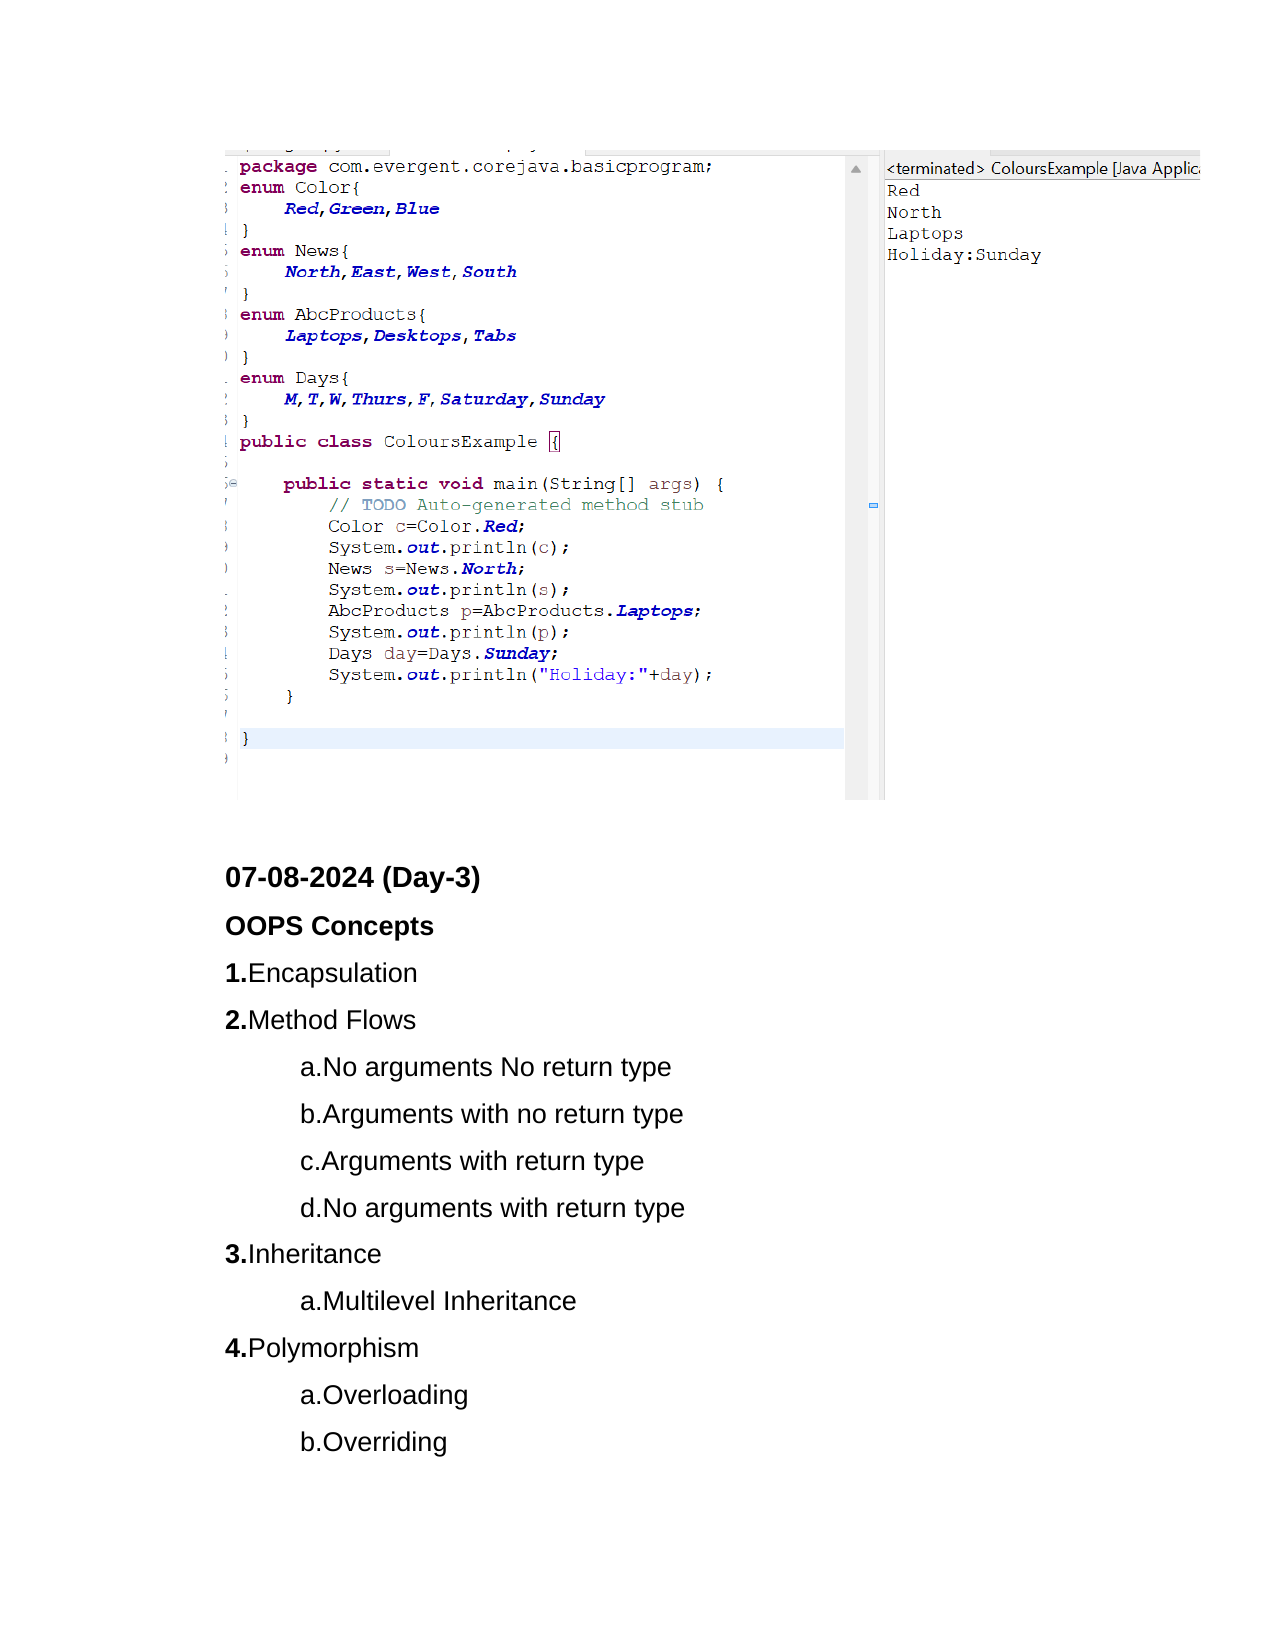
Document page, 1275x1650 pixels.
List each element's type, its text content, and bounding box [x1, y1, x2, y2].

text 1.Encapsulation [150, 957, 1125, 988]
text 3.Inheritance [150, 1238, 1125, 1270]
text OOPS Concepts [150, 910, 1125, 942]
text a.Multilevel Inheritance [150, 1285, 1125, 1317]
text a.Overloading [150, 1379, 1125, 1410]
text d.No arguments with return type [150, 1192, 1125, 1223]
text b.Arguments with no return type [150, 1098, 1125, 1129]
text c.Arguments with return type [150, 1145, 1125, 1176]
text b.Overriding [150, 1426, 1125, 1457]
picture [225, 150, 1200, 800]
text a.No arguments No return type [150, 1051, 1125, 1082]
text 07-08-2024 (Day-3) [150, 860, 1125, 893]
text 4.Polymorphism [150, 1332, 1125, 1363]
text 2.Method Flows [150, 1004, 1125, 1035]
